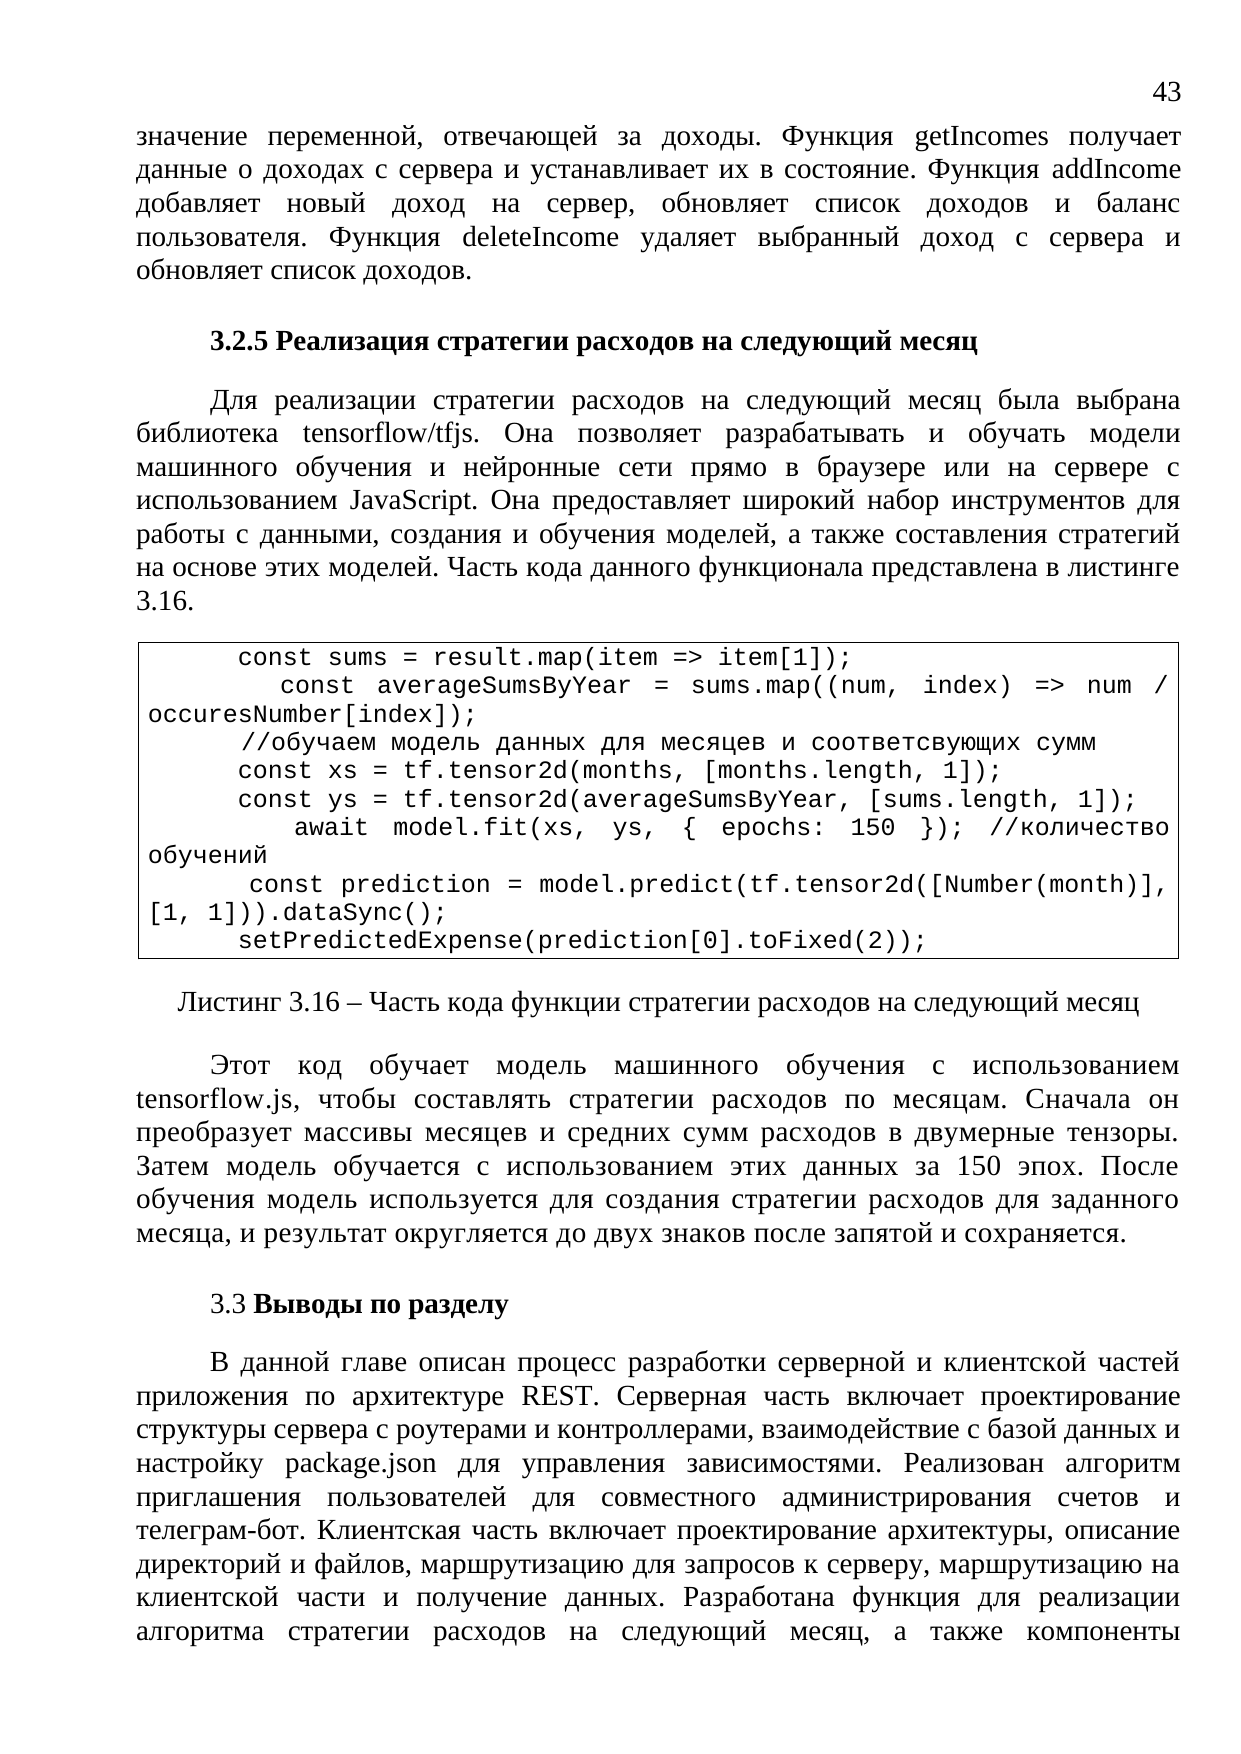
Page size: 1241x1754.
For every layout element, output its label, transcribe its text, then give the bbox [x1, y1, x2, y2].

subtitle Реализация стратегии расходов на следующий месяц [136, 323, 1181, 357]
text await model.fit(xs, ys, { epochs: 150 }); //количество обучений [139, 812, 1178, 868]
text Листинг 3.16 – Часть кода функции стратегии расходов на следующий месяц [136, 984, 1181, 1018]
subtitle Выводы по разделу [136, 1286, 1181, 1319]
text const prediction = model.predict(tf.tensor2d([Number(month)], [1, 1])).dataSync(); [139, 868, 1178, 925]
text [136, 1344, 1181, 1646]
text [136, 118, 1181, 286]
text //обучаем модель данных для месяцев и соответсвующих сумм [139, 727, 1178, 755]
text const ys = tf.tensor2d(averageSumsByYear, [sums.length, 1]); [139, 783, 1178, 812]
text setPredictedExpense(prediction[0].toFixed(2)); [139, 925, 1178, 958]
text const averageSumsByYear = sums.map((num, index) => num / occuresNumber[index]); [139, 670, 1178, 727]
text Для реализации стратегии расходов на следующий месяц была выбрана библиотека tensorflow/tfjs. Она позволяет разрабатывать и обучать модели машинного обучения и нейронные сети прямо в браузере или на сервере с использованием JavaScript. Она предоставляет широкий набор инструментов для работы с данными, создания и обучения моделей, а также составления стратегий на основе этих моделей. Часть кода данного функционала представлена в листинге 3.16. [136, 382, 1181, 617]
text Этот код обучает модель машинного обучения с использованием tensorflow.js, чтобы составлять стратегии расходов по месяцам. Сначала он преобразует массивы месяцев и средних сумм расходов в двумерные тензоры. Затем модель обучается с использованием этих данных за 150 эпох. После обучения модель используется для создания стратегии расходов для заданного месяца, и результат округляется до двух знаков после запятой и сохраняется. [136, 1047, 1181, 1248]
text const xs = tf.tensor2d(months, [months.length, 1]); [139, 755, 1178, 783]
text const sums = result.map(item => item[1]); [139, 643, 1178, 670]
